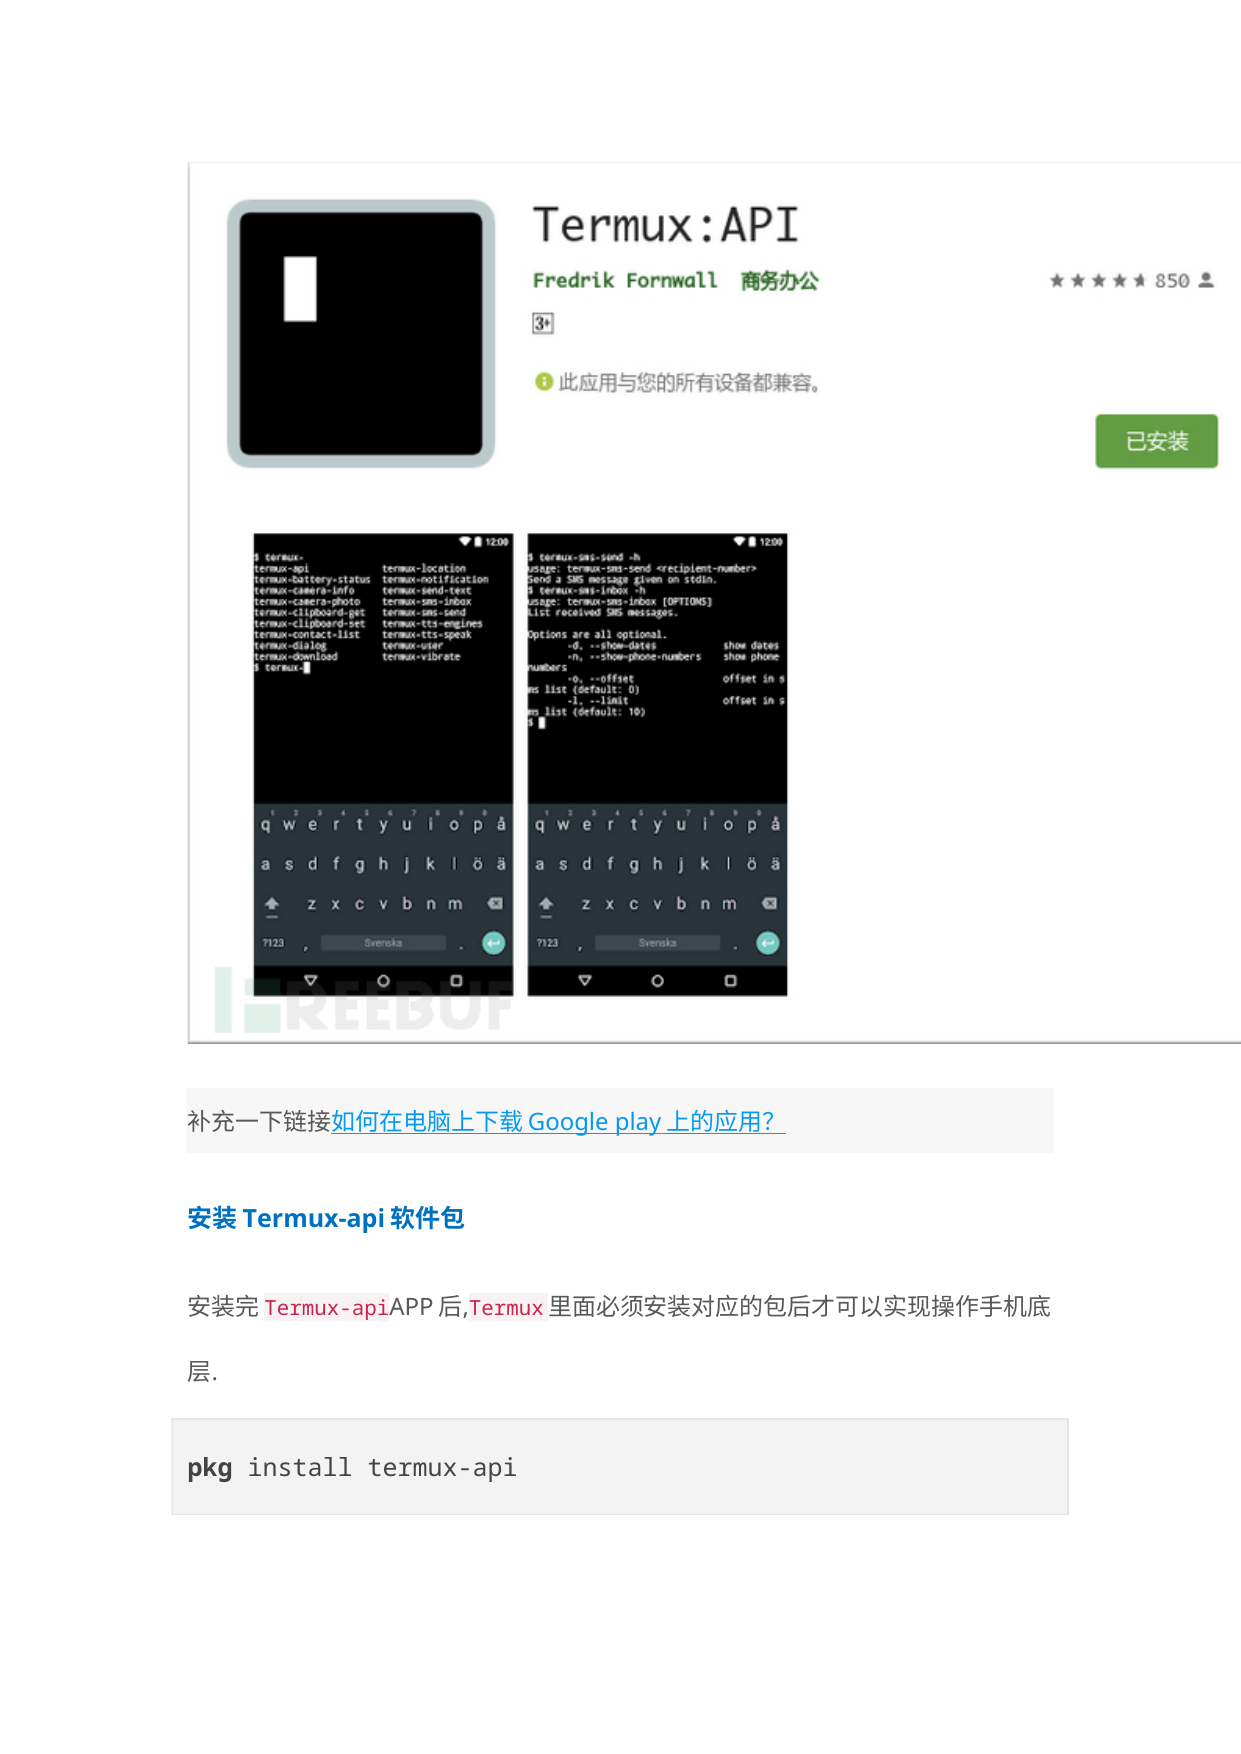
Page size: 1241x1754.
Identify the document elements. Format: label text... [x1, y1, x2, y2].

text 补充一下链接如何在电脑上下载Google play上的应用？ [187, 1088, 1053, 1153]
text 安装Termux-api软件包 [187, 1184, 1053, 1249]
text 安装完Termux-apiAPP后,Termux里面必须安装对应的包后才可以实现操作手机底层. [187, 1272, 1053, 1402]
text pkg install termux-api [173, 1420, 1067, 1514]
picture [187, 162, 1241, 1044]
